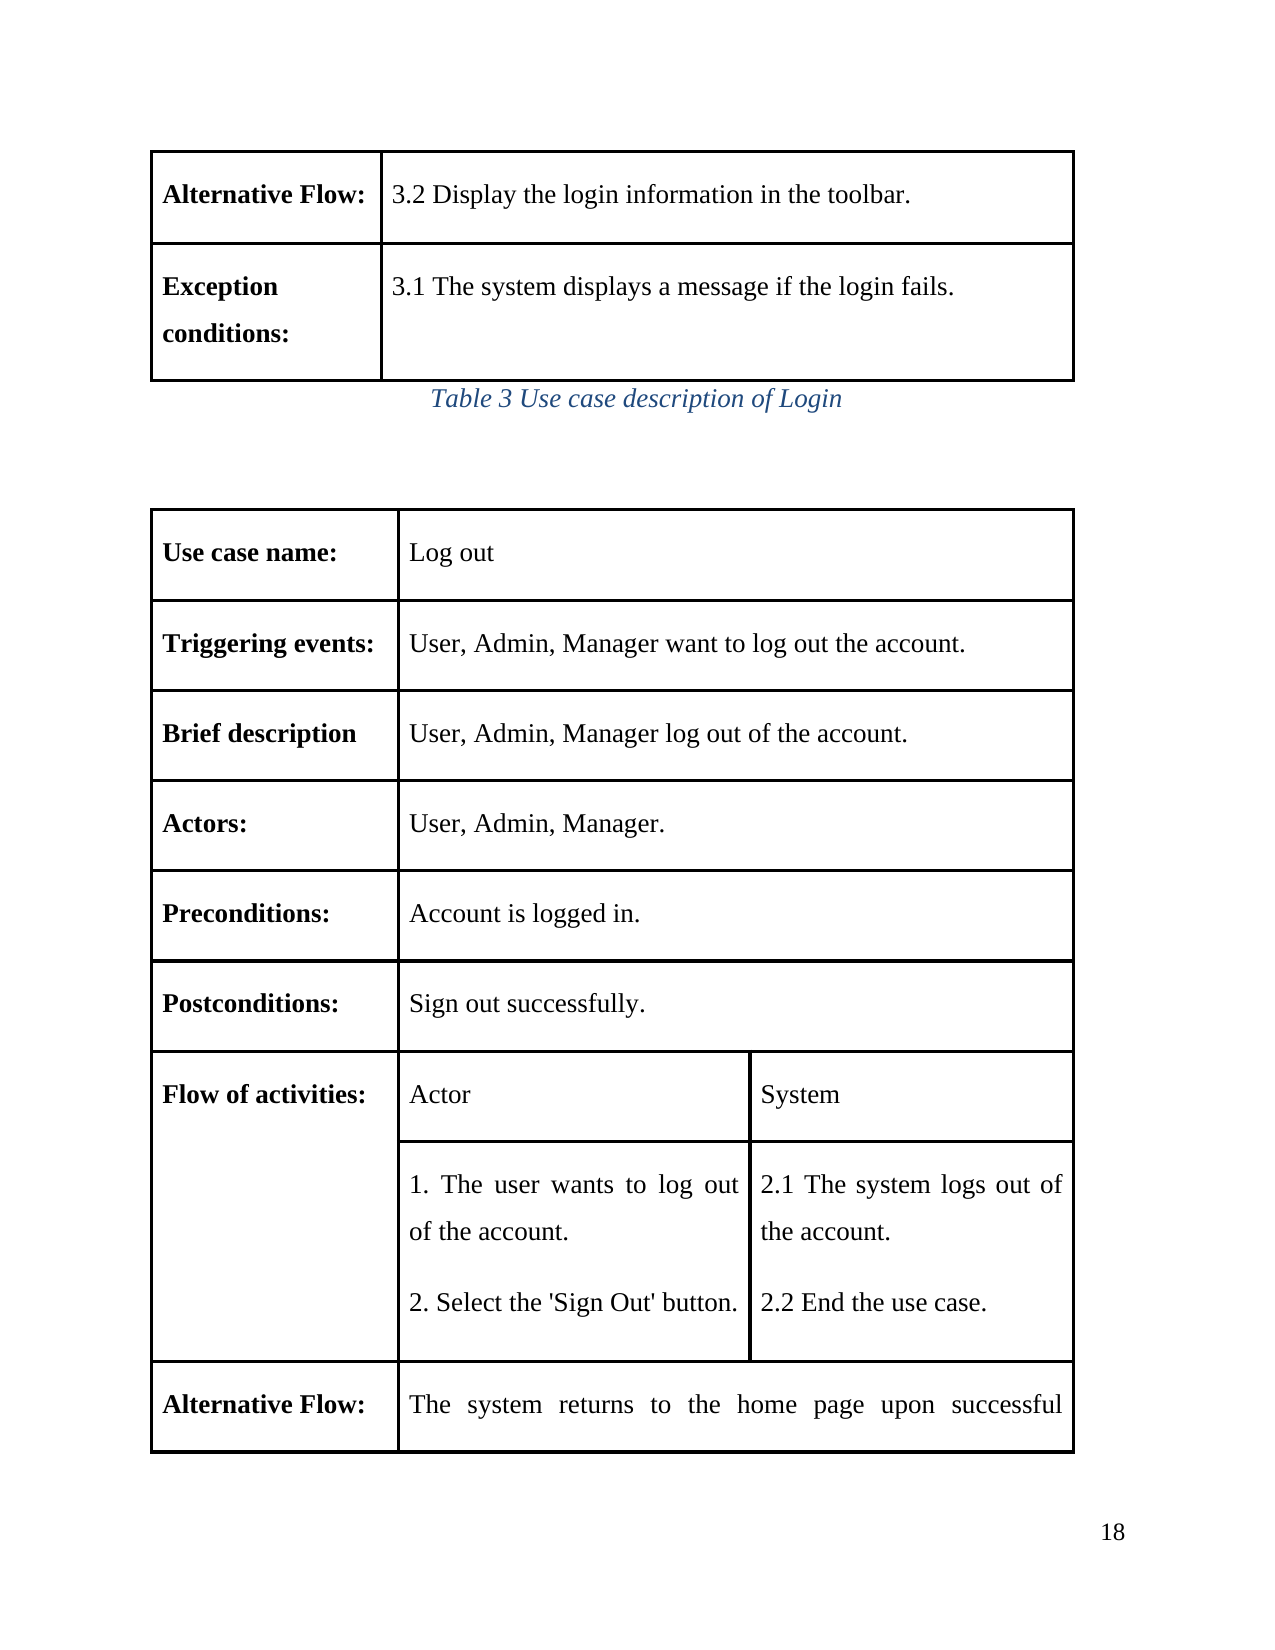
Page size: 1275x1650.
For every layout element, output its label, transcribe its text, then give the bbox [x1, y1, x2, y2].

table_cell Alternative Flow: [153, 1363, 397, 1450]
table_cell [153, 1140, 397, 1360]
table_cell Flow of activities: [153, 1053, 397, 1140]
table_cell 3.1 The system displays a message if the login fails. [383, 245, 1072, 379]
table_cell Sign out successfully. [400, 963, 1072, 1049]
table_cell Postconditions: [153, 963, 397, 1049]
table_cell Account is logged in. [400, 872, 1072, 959]
table_cell User, Admin, Manager log out of the account. [400, 692, 1072, 779]
table_cell Exception conditions: [153, 245, 380, 379]
table_cell User, Admin, Manager. [400, 782, 1072, 869]
table_cell Alternative Flow: [153, 153, 380, 242]
table_cell 1. The user wants to log out of the account. 2. Select the 'Sign Out' button. [400, 1143, 748, 1360]
table_cell System [752, 1053, 1072, 1140]
table_header Use case name: [153, 511, 397, 598]
table_header Log out [400, 511, 1072, 598]
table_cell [400, 1363, 1072, 1450]
text Table 3 Use case description of Login [150, 382, 1125, 413]
table_cell User, Admin, Manager want to log out the account. [400, 602, 1072, 689]
table_cell Actors: [153, 782, 397, 869]
table_cell Actor [400, 1053, 748, 1140]
table_cell 2.1 The system logs out of the account. 2.2 End the use case. [752, 1143, 1072, 1360]
table_cell Triggering events: [153, 602, 397, 689]
table_cell 3.2 Display the login information in the toolbar. [383, 153, 1072, 242]
table_cell Brief description [153, 692, 397, 779]
table_cell Preconditions: [153, 872, 397, 959]
